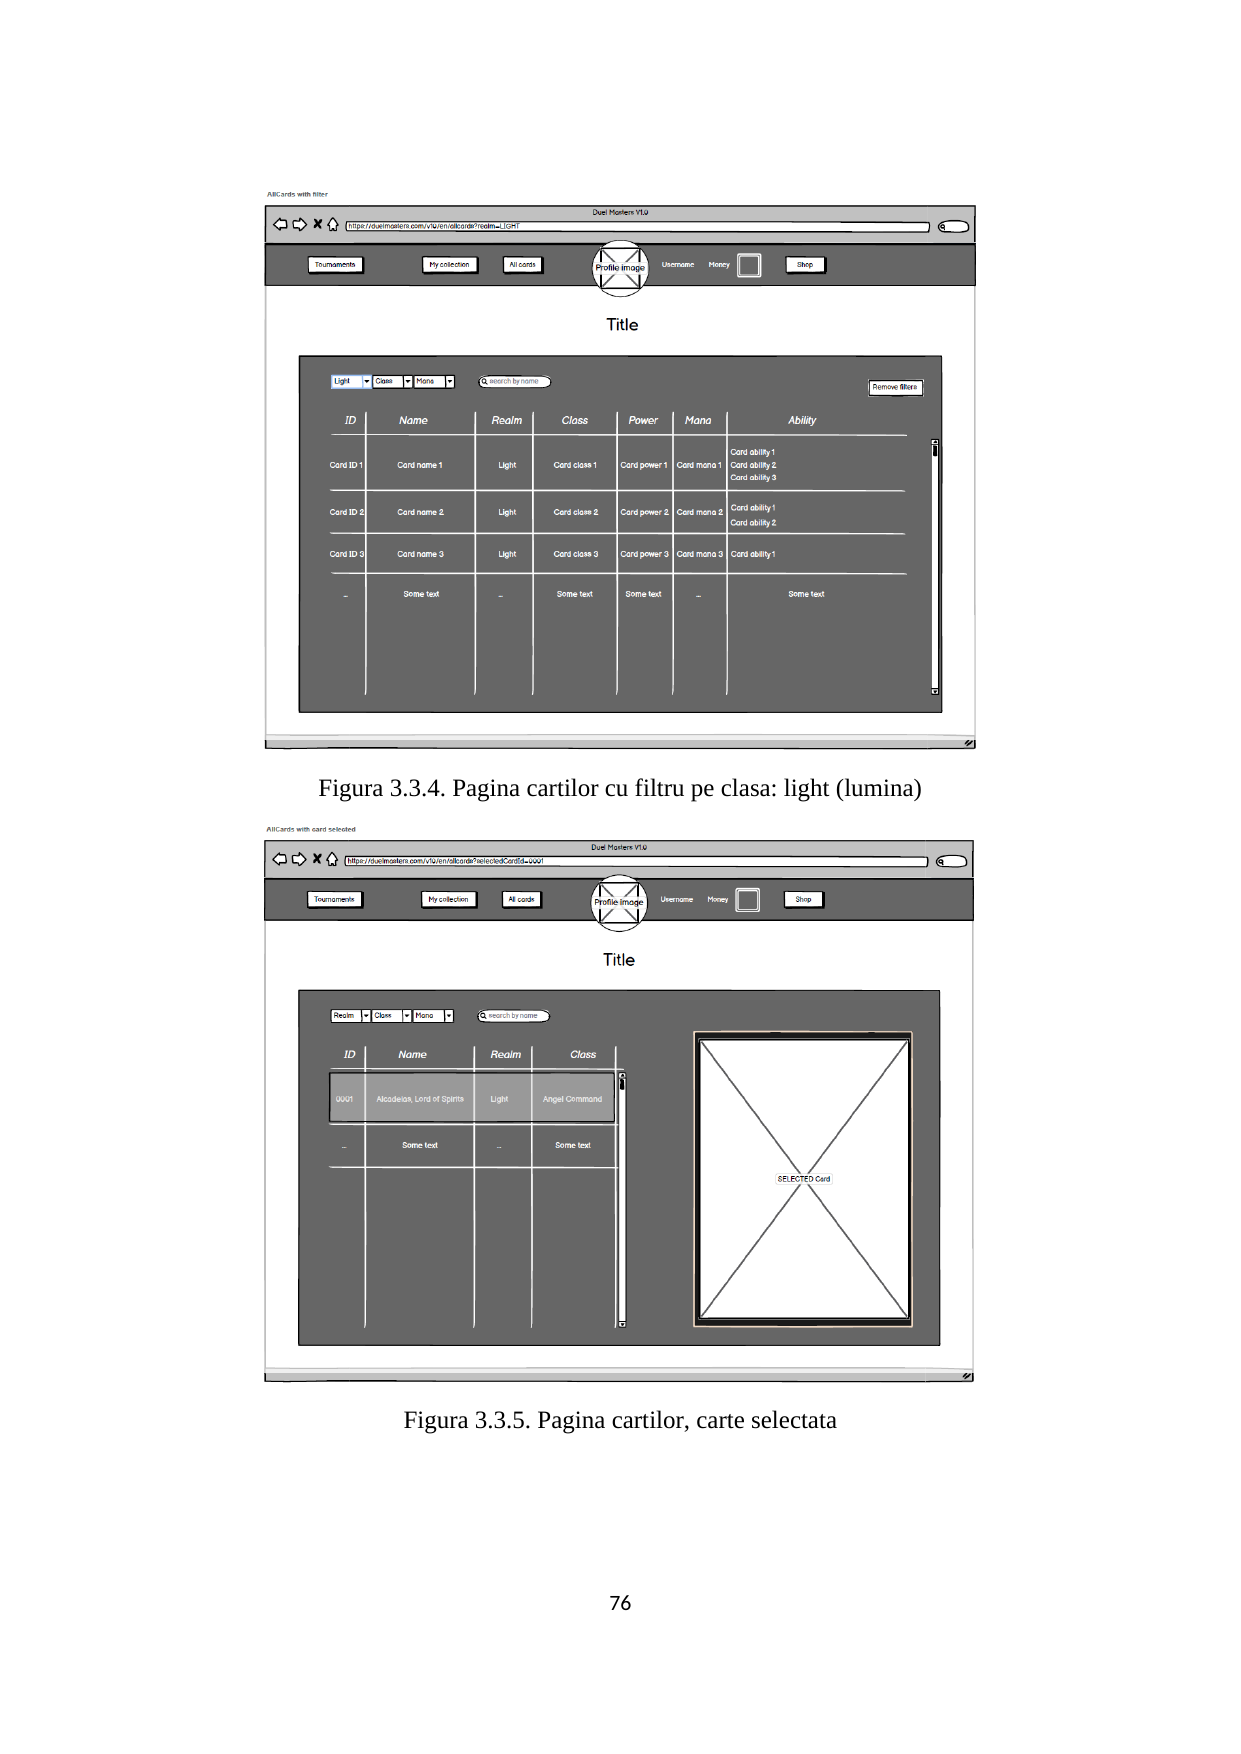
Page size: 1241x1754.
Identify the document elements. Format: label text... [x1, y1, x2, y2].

text Figura 3.3.5. Pagina cartilor, carte selectata [118, 1406, 1122, 1434]
picture [263, 822, 977, 1385]
text Figura 3.3.4. Pagina cartilor cu filtru pe clasa: light (lumina) [118, 773, 1122, 801]
picture [261, 189, 979, 752]
